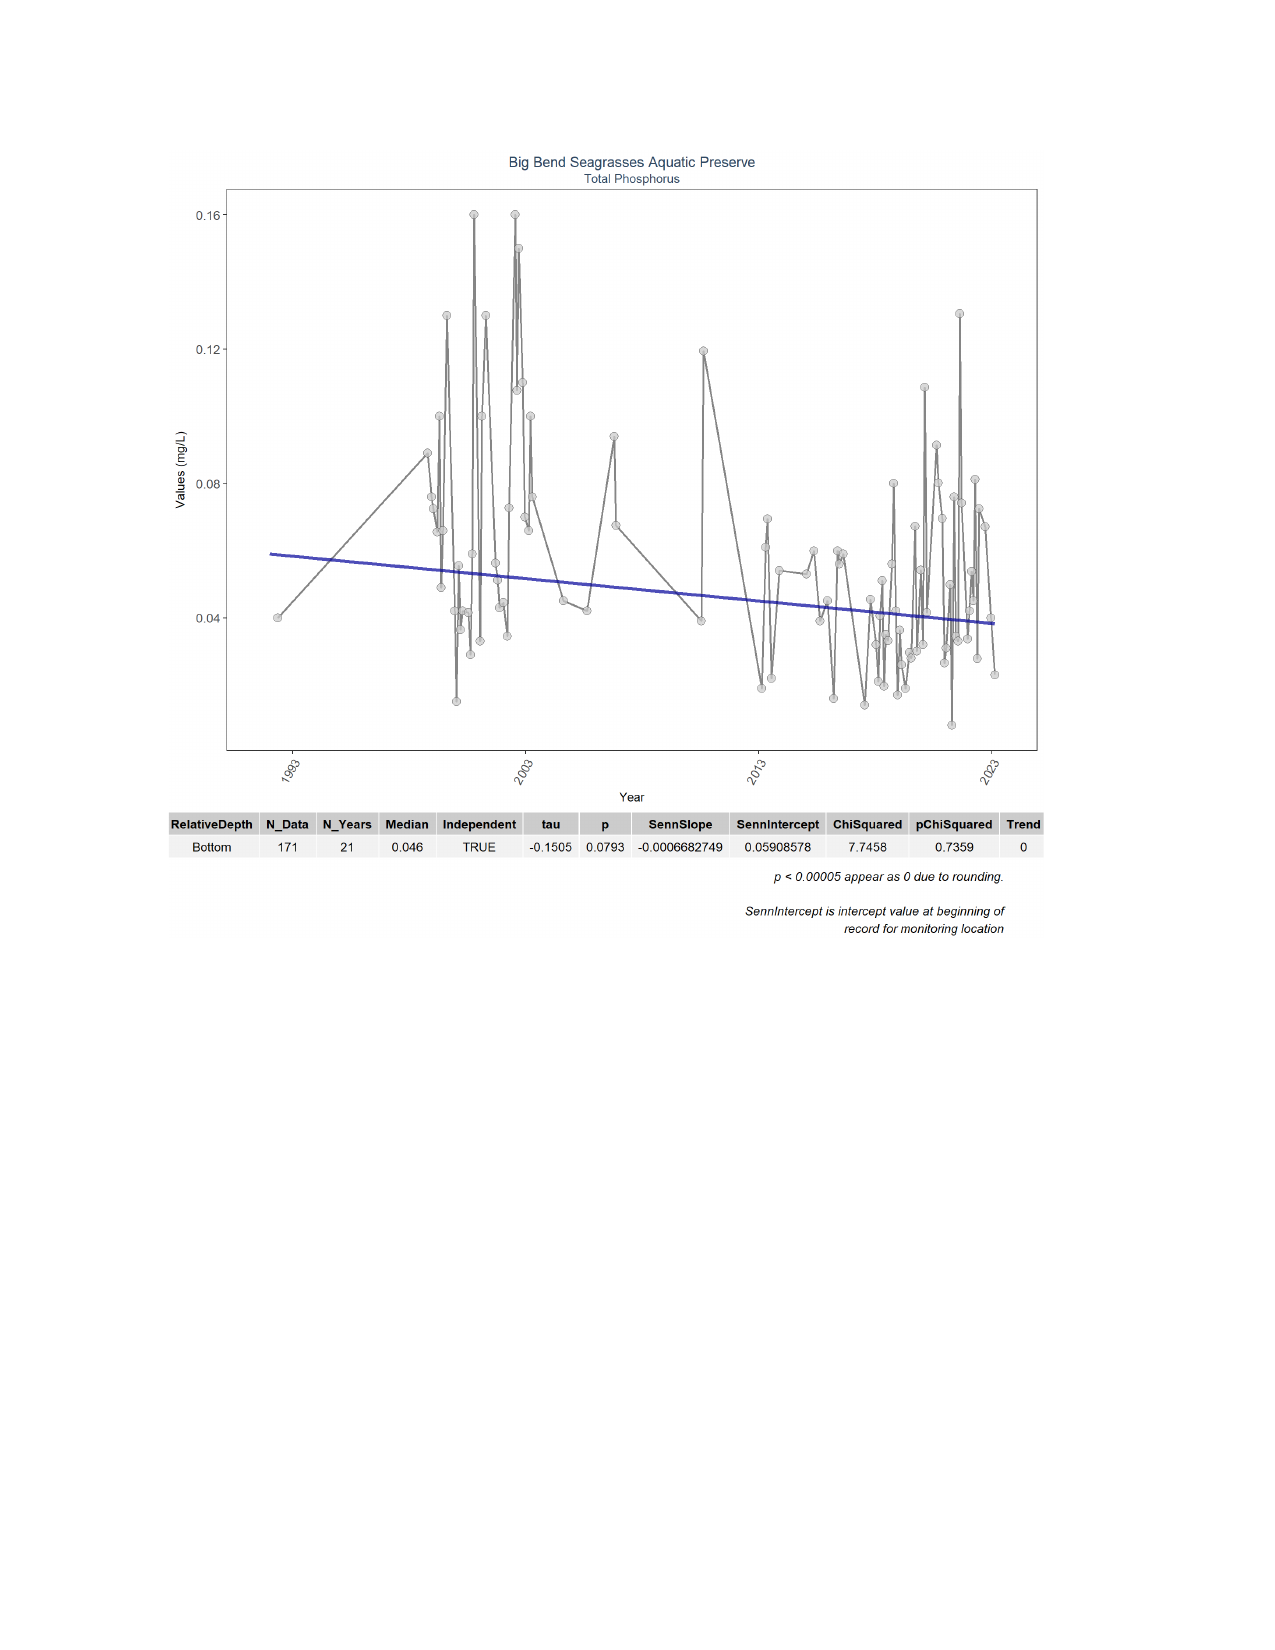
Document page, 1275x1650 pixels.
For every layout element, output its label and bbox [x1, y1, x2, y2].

picture [168, 150, 1044, 938]
